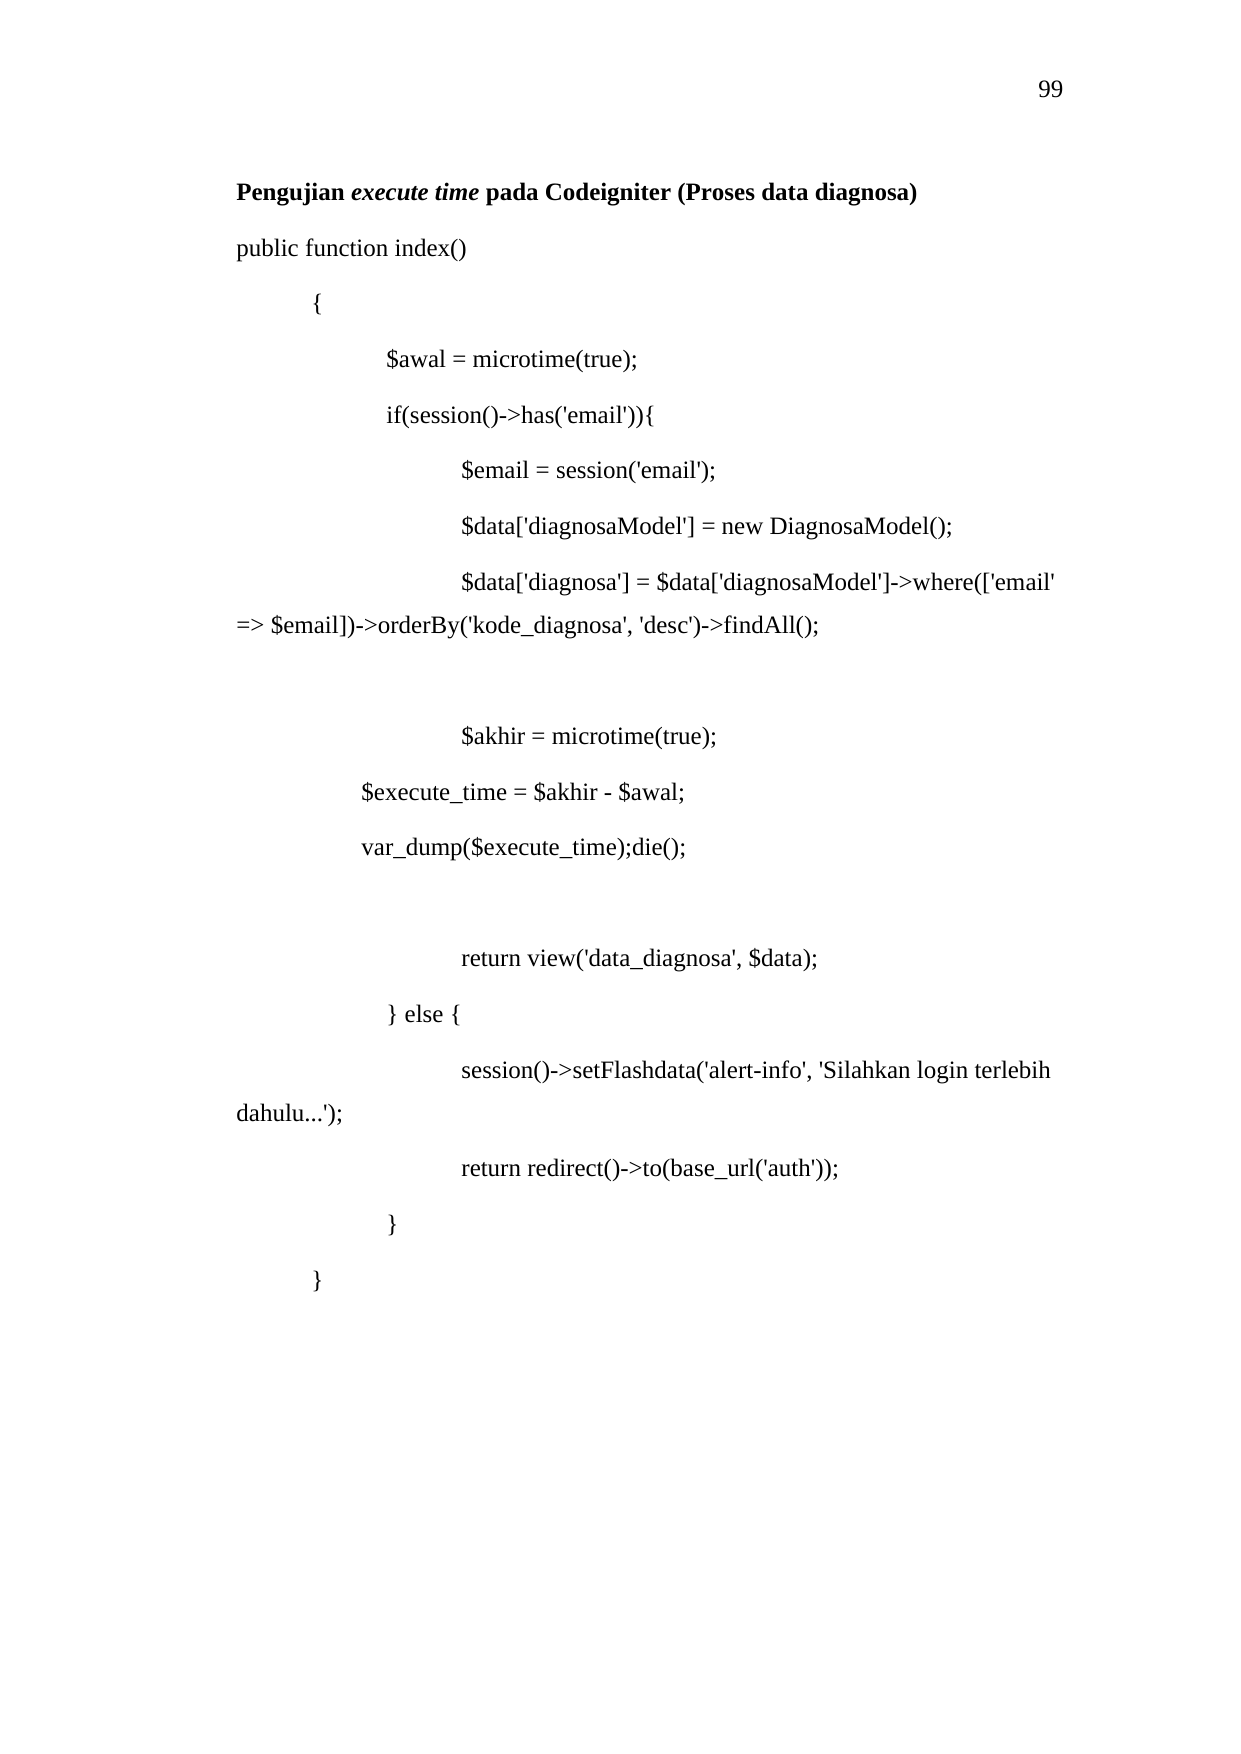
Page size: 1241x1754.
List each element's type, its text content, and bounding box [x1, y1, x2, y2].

text public function index() [236, 233, 1063, 262]
text $execute_time = $akhir - $awal; [236, 777, 1063, 805]
text $akhir = microtime(true); [236, 721, 1063, 750]
text return redirect()->to(base_url('auth')); [236, 1153, 1063, 1182]
text $email = session('email'); [236, 455, 1063, 484]
text return view('data_diagnosa', $data); [236, 943, 1063, 972]
text } [236, 1265, 1063, 1293]
text $data['diagnosaModel'] = new DiagnosaModel(); [236, 511, 1063, 540]
text $data['diagnosa'] = $data['diagnosaModel']->where(['email' => $email])->orderBy('kode_diagnosa', 'desc')->findAll(); [236, 567, 1063, 638]
text var_dump($execute_time);die(); [236, 832, 1063, 861]
text Pengujian execute time pada Codeigniter (Proses data diagnosa) [236, 177, 1063, 206]
text if(session()->has('email')){ [236, 400, 1063, 428]
text $awal = microtime(true); [236, 344, 1063, 373]
text session()->setFlashdata('alert-info', 'Silahkan login terlebih dahulu...'); [236, 1055, 1063, 1127]
text } else { [236, 999, 1063, 1028]
text } [236, 1209, 1063, 1238]
text { [236, 288, 1063, 317]
